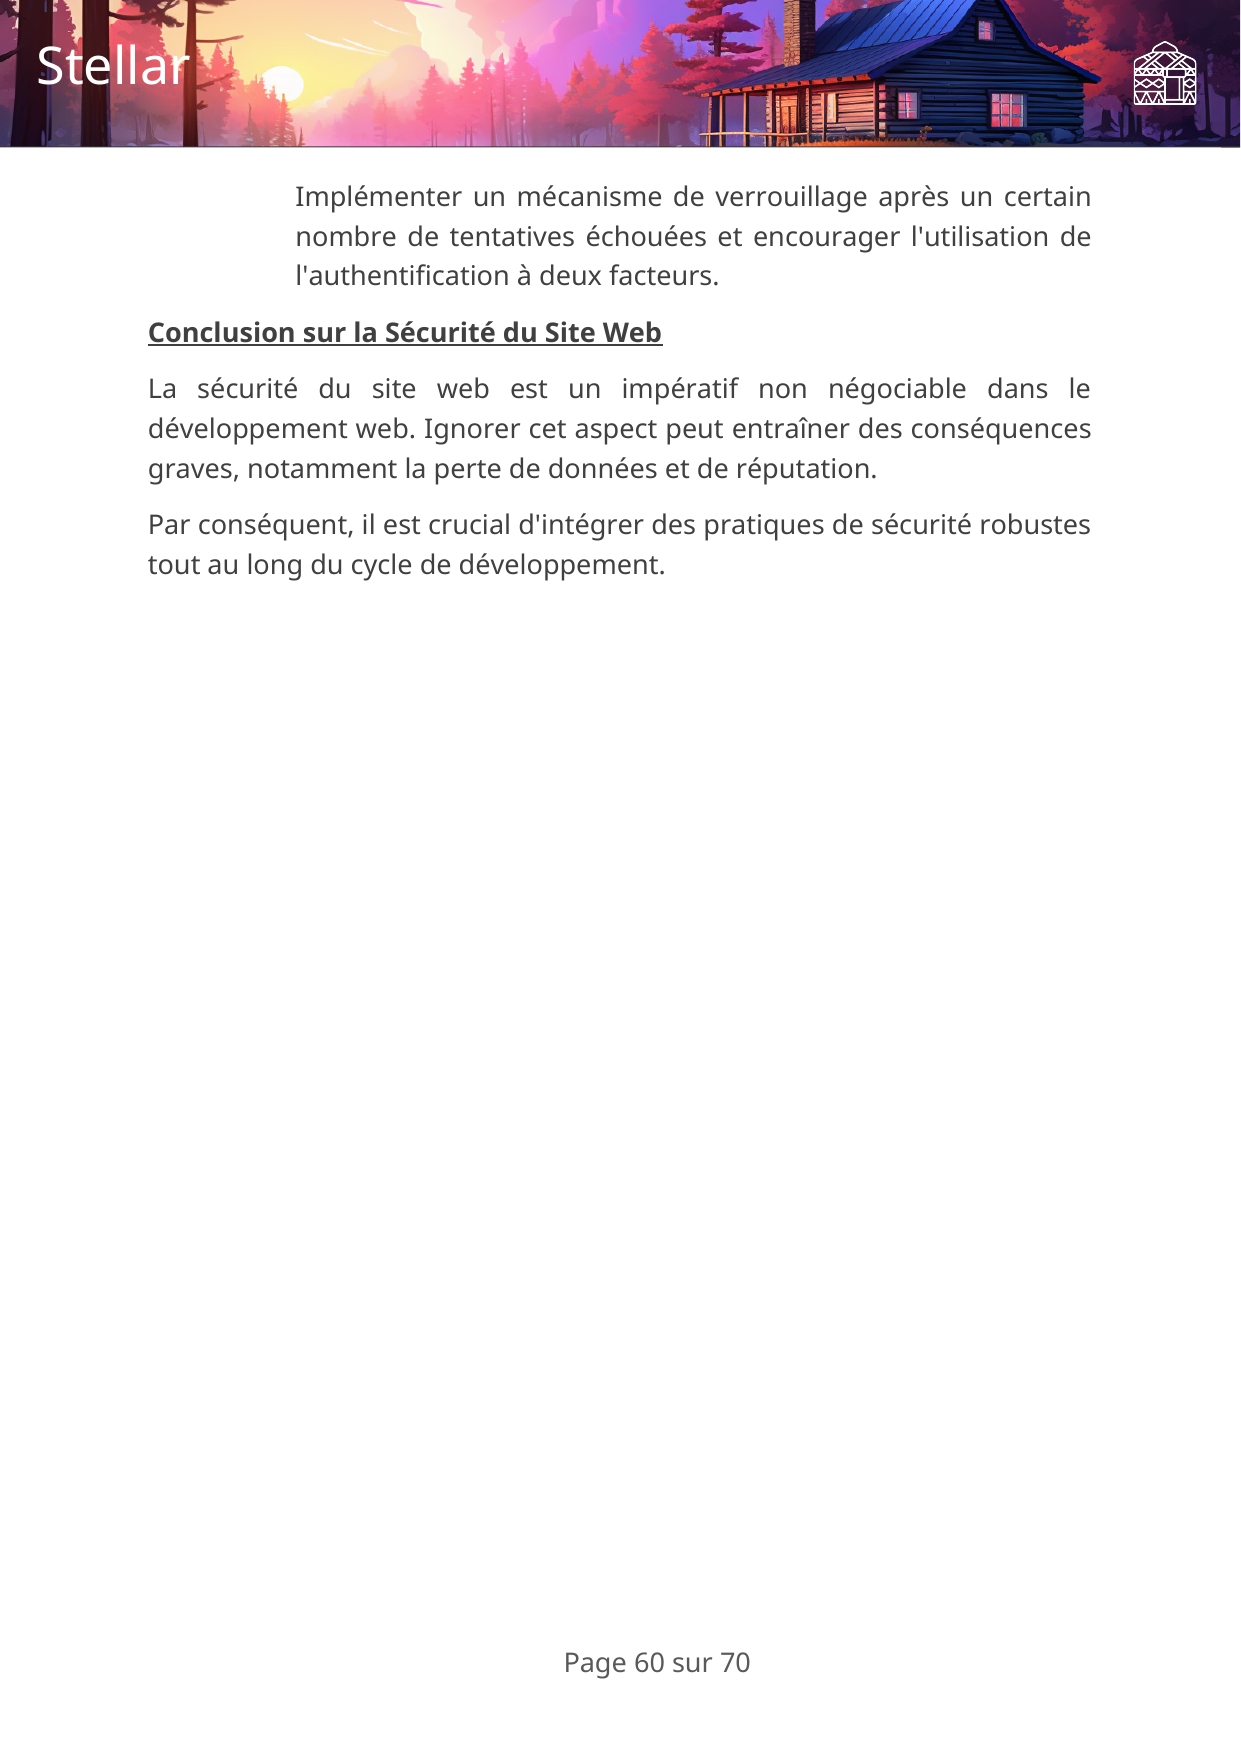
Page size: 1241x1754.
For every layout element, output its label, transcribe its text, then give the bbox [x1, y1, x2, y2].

text Implémenter un mécanisme de verrouillage après un certain nombre de tentatives échouées et encourager l'utilisation de l'authentification à deux facteurs. [295, 177, 1092, 294]
text Par conséquent, il est crucial d'intégrer des pratiques de sécurité robustes tout au long du cycle de développement. [148, 506, 1092, 582]
text Conclusion sur la Sécurité du Site Web [148, 313, 1092, 350]
picture [0, 0, 1241, 146]
text La sécurité du site web est un impératif non négociable dans le développement web. Ignorer cet aspect peut entraîner des conséquences graves, notamment la perte de données et de réputation. [148, 370, 1092, 486]
